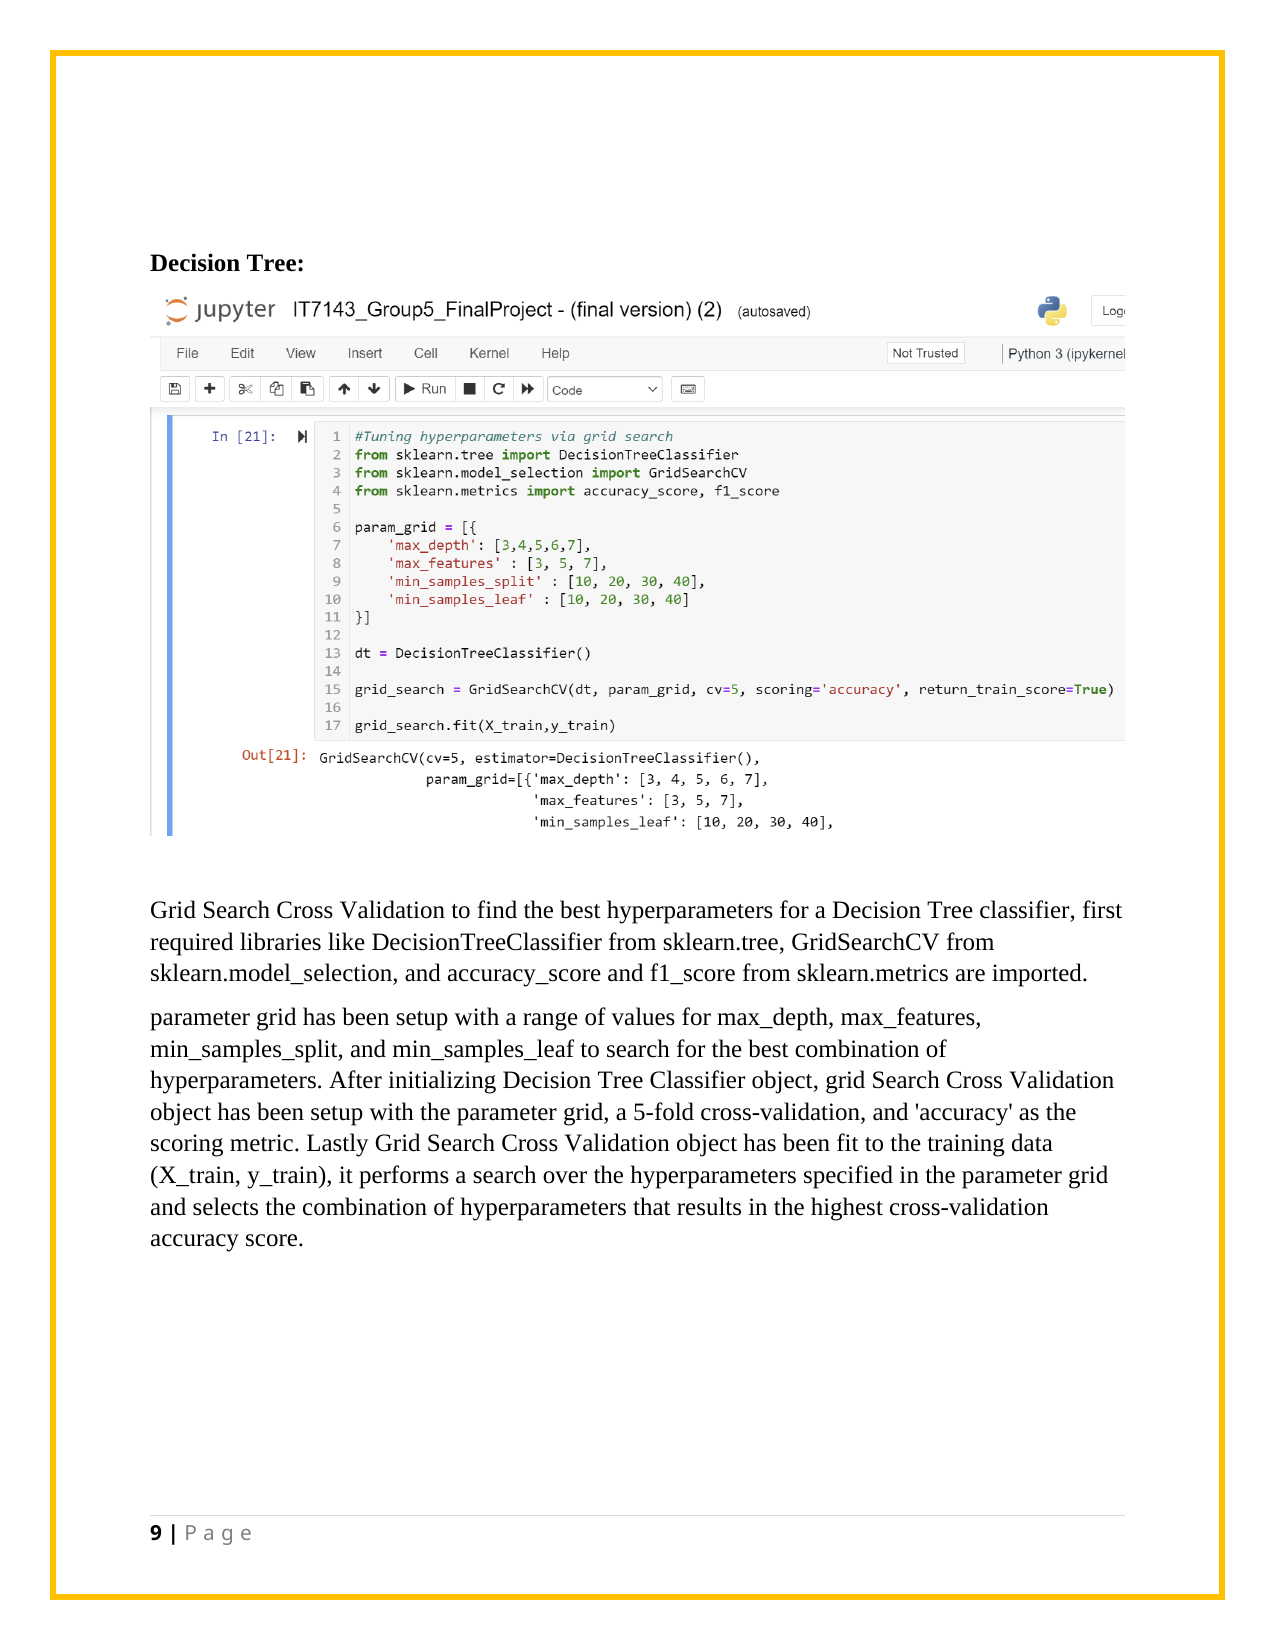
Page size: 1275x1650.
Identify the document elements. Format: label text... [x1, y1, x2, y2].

text Grid Search Cross Validation to find the best hyperparameters for a Decision Tree classifier, first required libraries like DecisionTreeClassifier from sklearn.tree, GridSearchCV from sklearn.model_selection, and accuracy_score and f1_score from sklearn.metrics are imported. [150, 895, 1125, 987]
text parameter grid has been setup with a range of values for max_depth, max_features, min_samples_split, and min_samples_leaf to search for the best combination of hyperparameters. After initializing Decision Tree Classifier object, grid Search Cross Validation object has been setup with the parameter grid, a 5-fold cross-validation, and 'accuracy' as the scoring metric. Lastly Grid Search Cross Validation object has been fit to the training data (X_train, y_train), it performs a search over the hyperparameters specified in the parameter grid and selects the combination of hyperparameters that results in the highest cross-validation accuracy score. [150, 1002, 1125, 1252]
picture [150, 292, 1125, 836]
text Decision Tree: [150, 248, 1125, 277]
